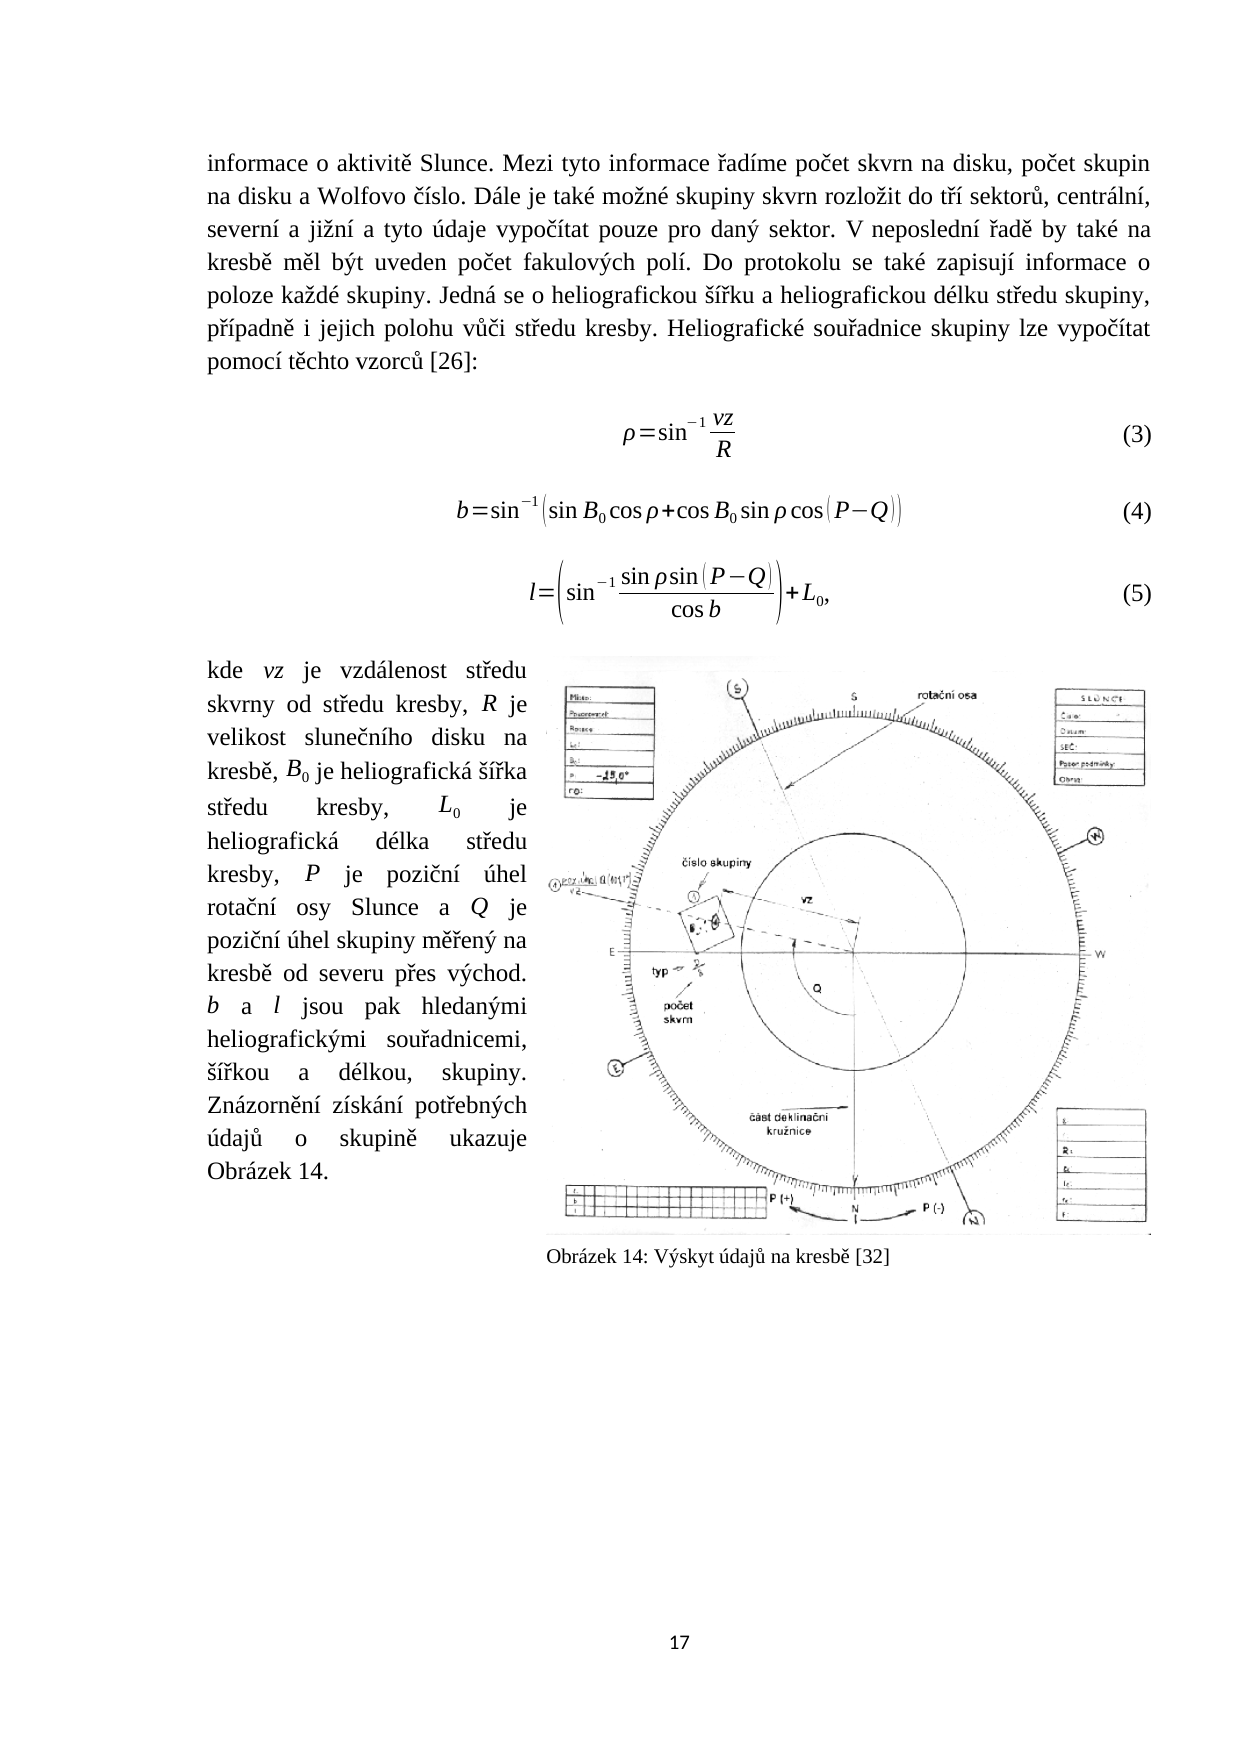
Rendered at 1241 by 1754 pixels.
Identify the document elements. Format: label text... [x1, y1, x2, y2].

text kde je vzdálenost středu skvrny od středu kresby, je velikost slunečního disku na kresbě, je heliografická šířka středu kresby, je heliografická délka středu kresby, je poziční úhel rotační osy Slunce a je poziční úhel skupiny měřený na kresbě od severu přes východ. a jsou pak hledanými heliografickými souřadnicemi, šířkou a délkou, skupiny. Znázornění získání potřebných údajů o skupině ukazuje Obrázek 14. [207, 656, 546, 1185]
text (4) [207, 492, 1152, 529]
text , (5) [207, 558, 1152, 626]
picture [546, 656, 1151, 1235]
text (3) [207, 404, 1152, 463]
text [207, 148, 1152, 374]
